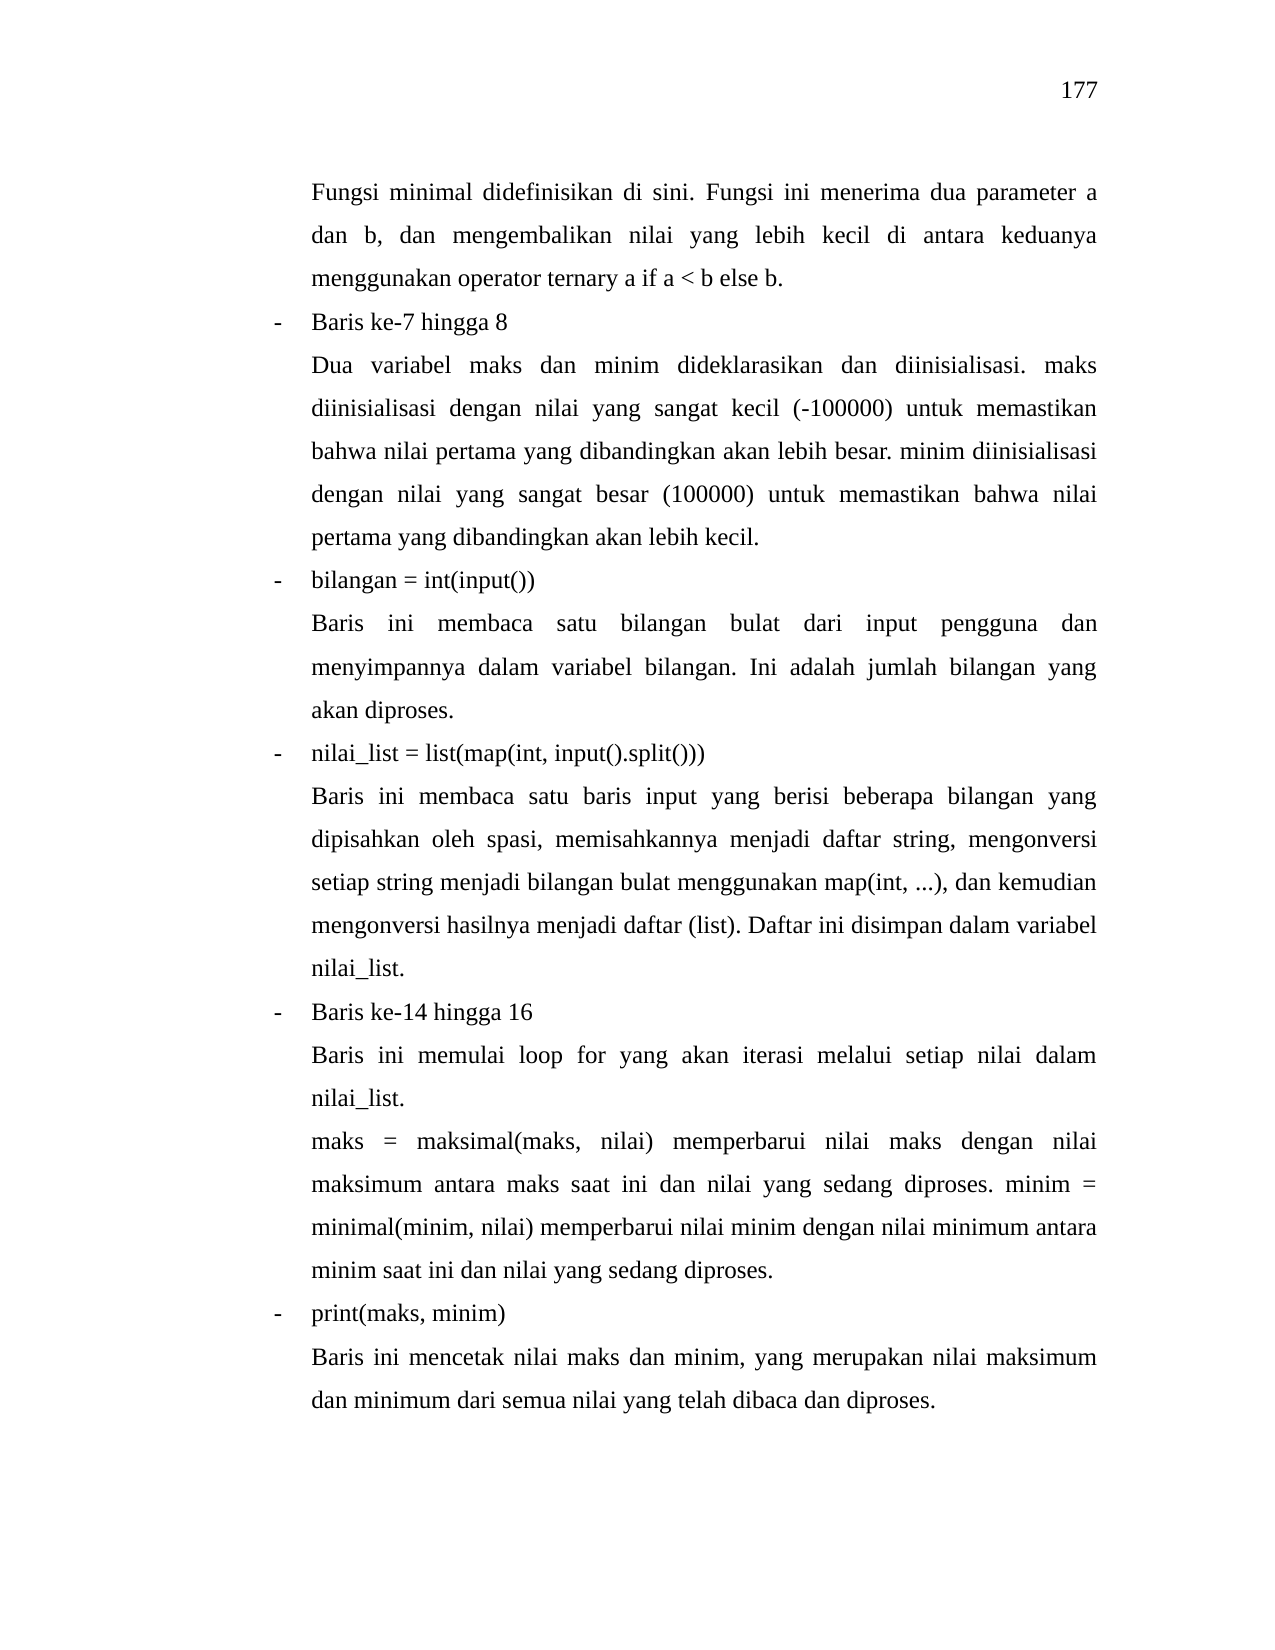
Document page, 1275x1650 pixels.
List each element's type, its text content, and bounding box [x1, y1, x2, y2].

list Baris ini membaca satu bilangan bulat dari input pengguna dan menyimpannya dalam variabel bilangan. Ini adalah jumlah bilangan yang akan diproses. [311, 608, 1098, 723]
list Dua variabel maks dan minim dideklarasikan dan diinisialisasi. maks diinisialisasi dengan nilai yang sangat kecil (-100000) untuk memastikan bahwa nilai pertama yang dibandingkan akan lebih besar. minim diinisialisasi dengan nilai yang sangat besar (100000) untuk memastikan bahwa nilai pertama yang dibandingkan akan lebih kecil. [311, 350, 1098, 551]
list maks = maksimal(maks, nilai) memperbarui nilai maks dengan nilai maksimum antara maks saat ini dan nilai yang sedang diproses. minim = minimal(minim, nilai) memperbarui nilai minim dengan nilai minimum antara minim saat ini dan nilai yang sedang diproses. [311, 1126, 1098, 1284]
list Baris ini memulai loop for yang akan iterasi melalui setiap nilai dalam nilai_list. [311, 1040, 1098, 1112]
list Baris ini membaca satu baris input yang berisi beberapa bilangan yang dipisahkan oleh spasi, memisahkannya menjadi daftar string, mengonversi setiap string menjadi bilangan bulat menggunakan map(int, ...), dan kemudian mengonversi hasilnya menjadi daftar (list). Daftar ini disimpan dalam variabel nilai_list. [311, 781, 1098, 982]
list Fungsi minimal didefinisikan di sini. Fungsi ini menerima dua parameter a dan b, dan mengembalikan nilai yang lebih kecil di antara keduanya menggunakan operator ternary a if a < b else b. [311, 177, 1098, 292]
list Baris ini mencetak nilai maks dan minim, yang merupakan nilai maksimum dan minimum dari semua nilai yang telah dibaca dan diproses. [311, 1342, 1098, 1413]
list Baris ke-7 hingga 8 [274, 307, 1098, 335]
list nilai_list = list(map(int, input().split())) [274, 738, 1098, 767]
list Baris ke-14 hingga 16 [274, 997, 1098, 1025]
list bilangan = int(input()) [274, 565, 1098, 594]
list print(maks, minim) [274, 1298, 1098, 1327]
